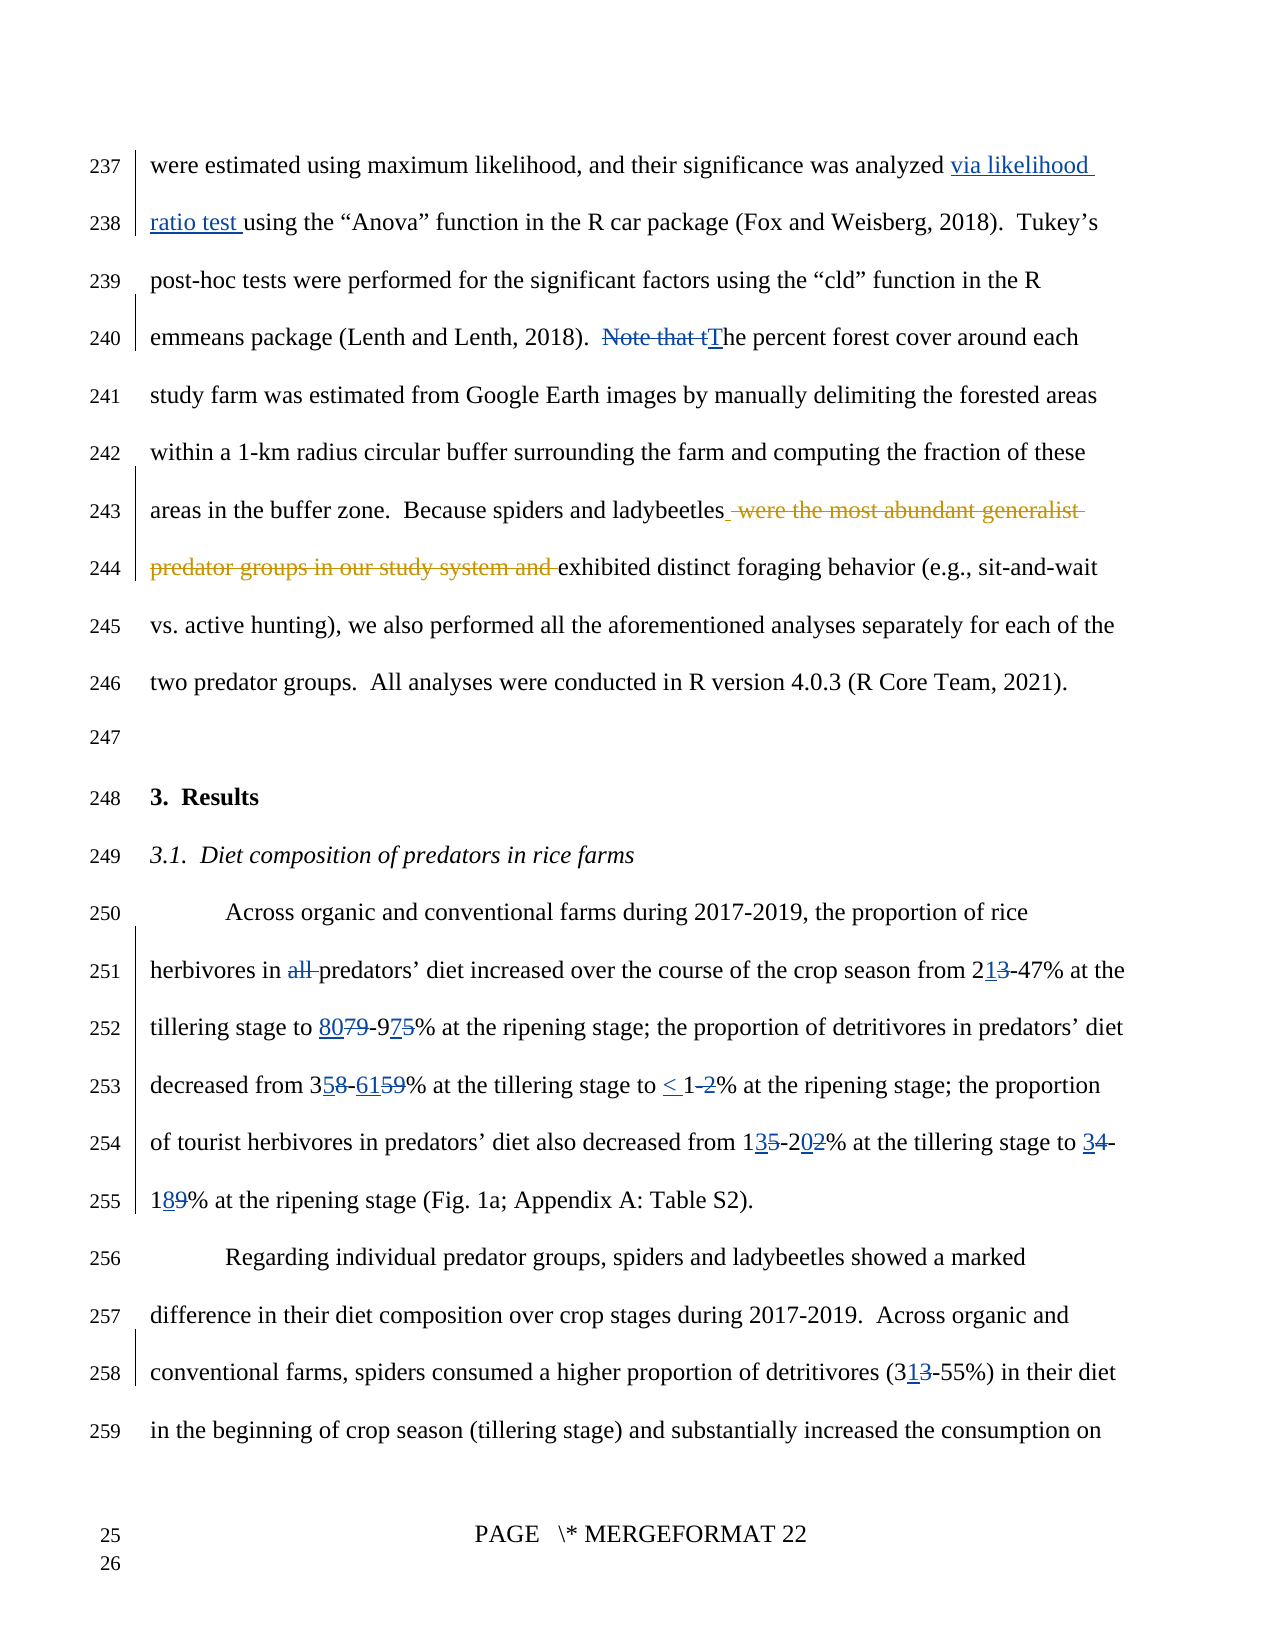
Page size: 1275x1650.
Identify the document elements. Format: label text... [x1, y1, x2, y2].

text 3.1. Diet composition of predators in rice farms [150, 840, 1125, 869]
text Across organic and conventional farms during 2017-2019, the proportion of rice herbivores in predators’ diet increased over the course of the crop season from 2-47% at the tillering stage to -9% at the ripening stage; the proportion of detritivores in predators’ diet decreased from 3-% at the tillering stage to 1% at the ripening stage; the proportion of tourist herbivores in predators’ diet also decreased from 1-2% at the tillering stage to -1% at the ripening stage (Fig. 1a; Appendix A: Table S2). [150, 897, 1125, 1214]
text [150, 1242, 1125, 1444]
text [150, 150, 1125, 696]
text 3. Results [150, 782, 1125, 811]
